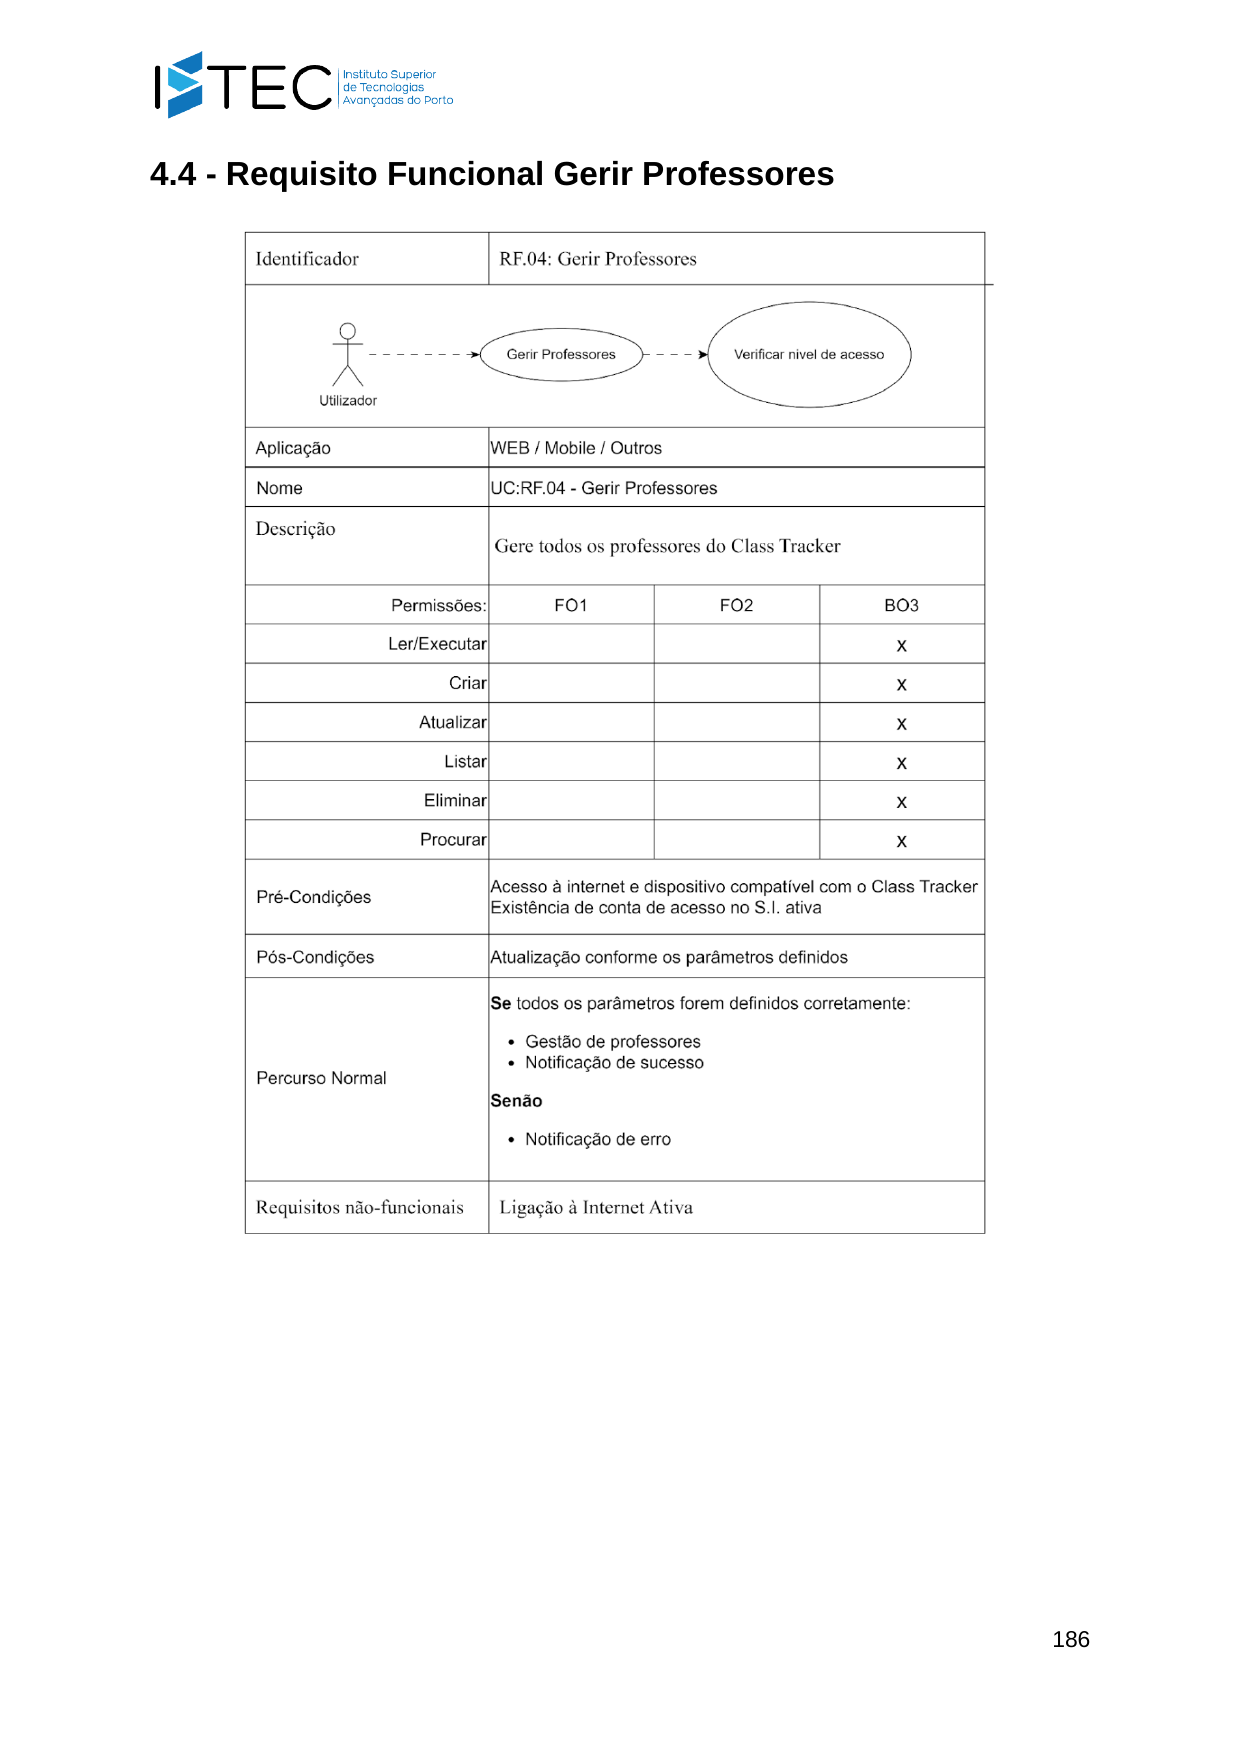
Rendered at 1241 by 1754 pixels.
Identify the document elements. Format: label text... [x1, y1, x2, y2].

picture [150, 51, 454, 129]
subtitle 4.4 - Requisito Funcional Gerir Professores [150, 154, 1090, 192]
picture [236, 224, 1004, 1242]
